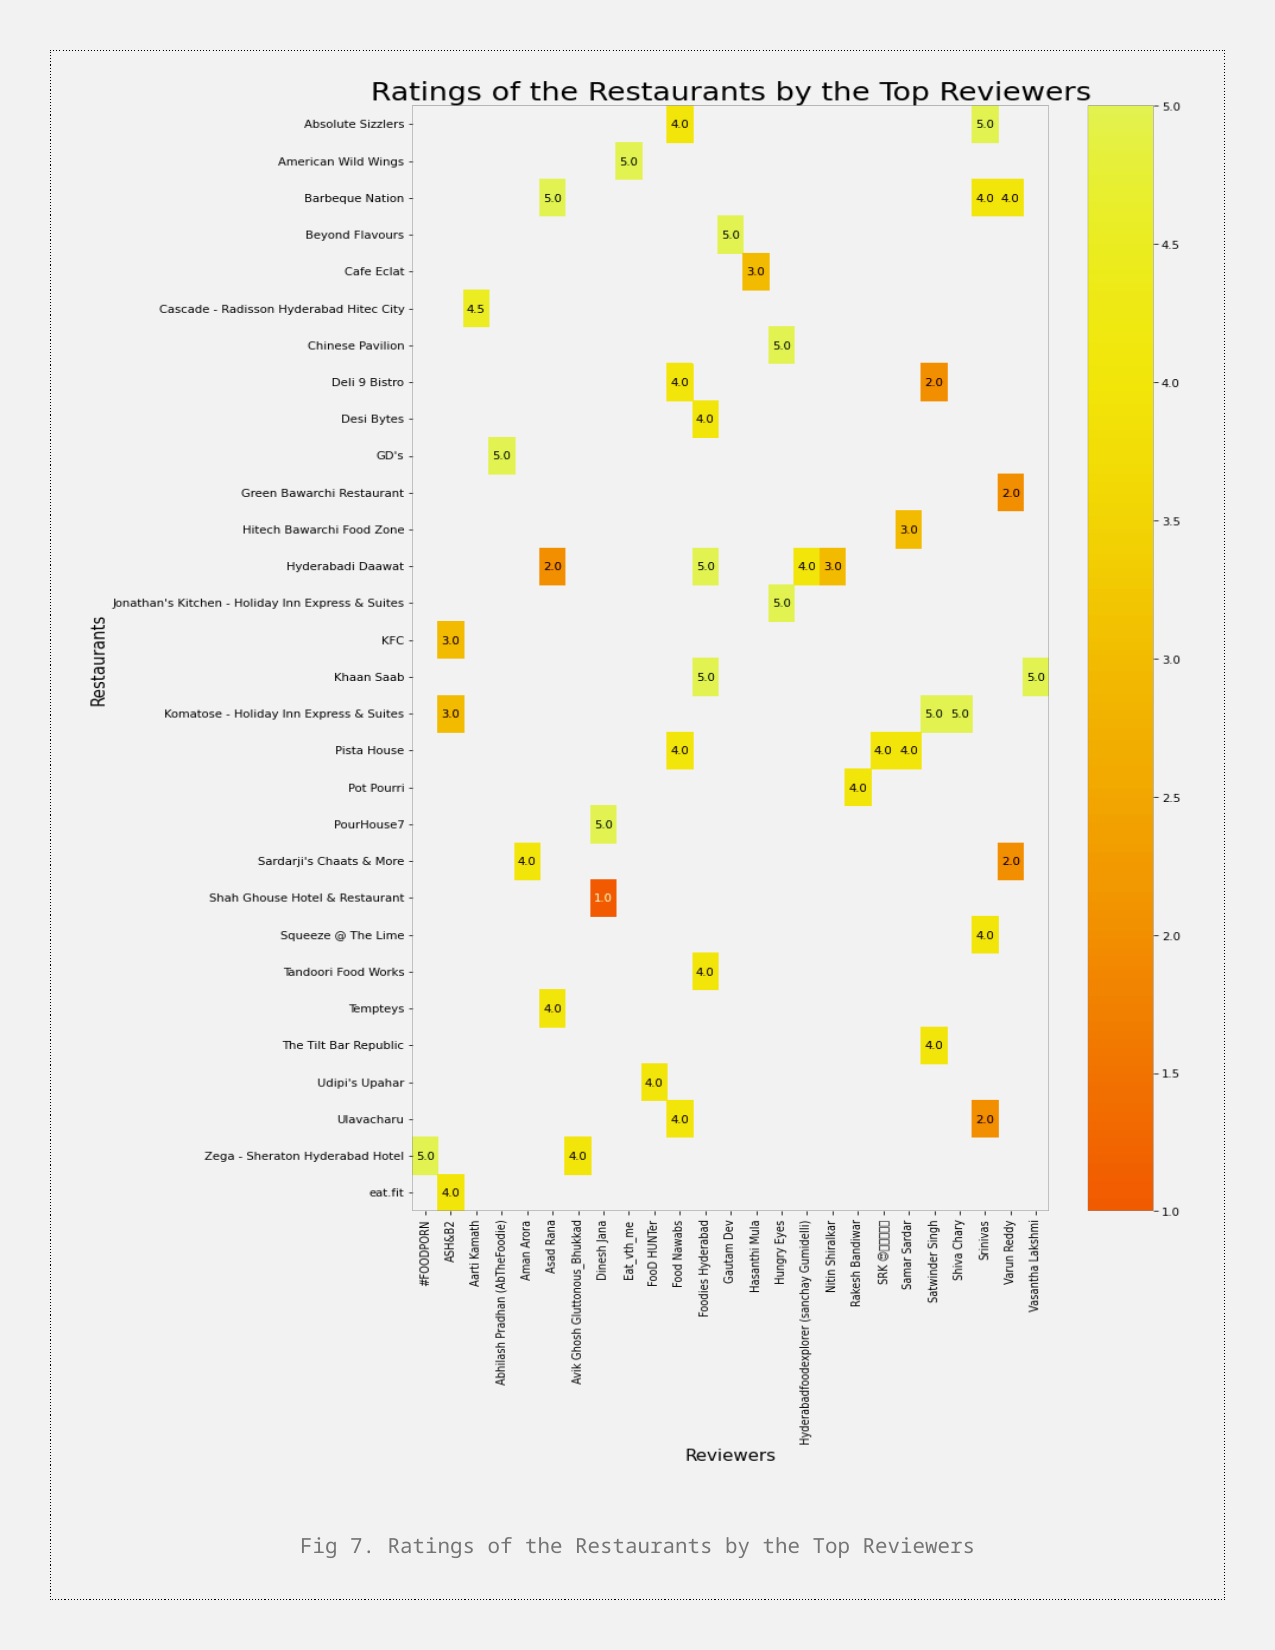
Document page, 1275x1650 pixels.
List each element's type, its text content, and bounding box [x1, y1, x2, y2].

text Fig 7. Ratings of the Restaurants by the Top Reviewers [75, 1531, 1200, 1560]
picture [81, 74, 1189, 1470]
